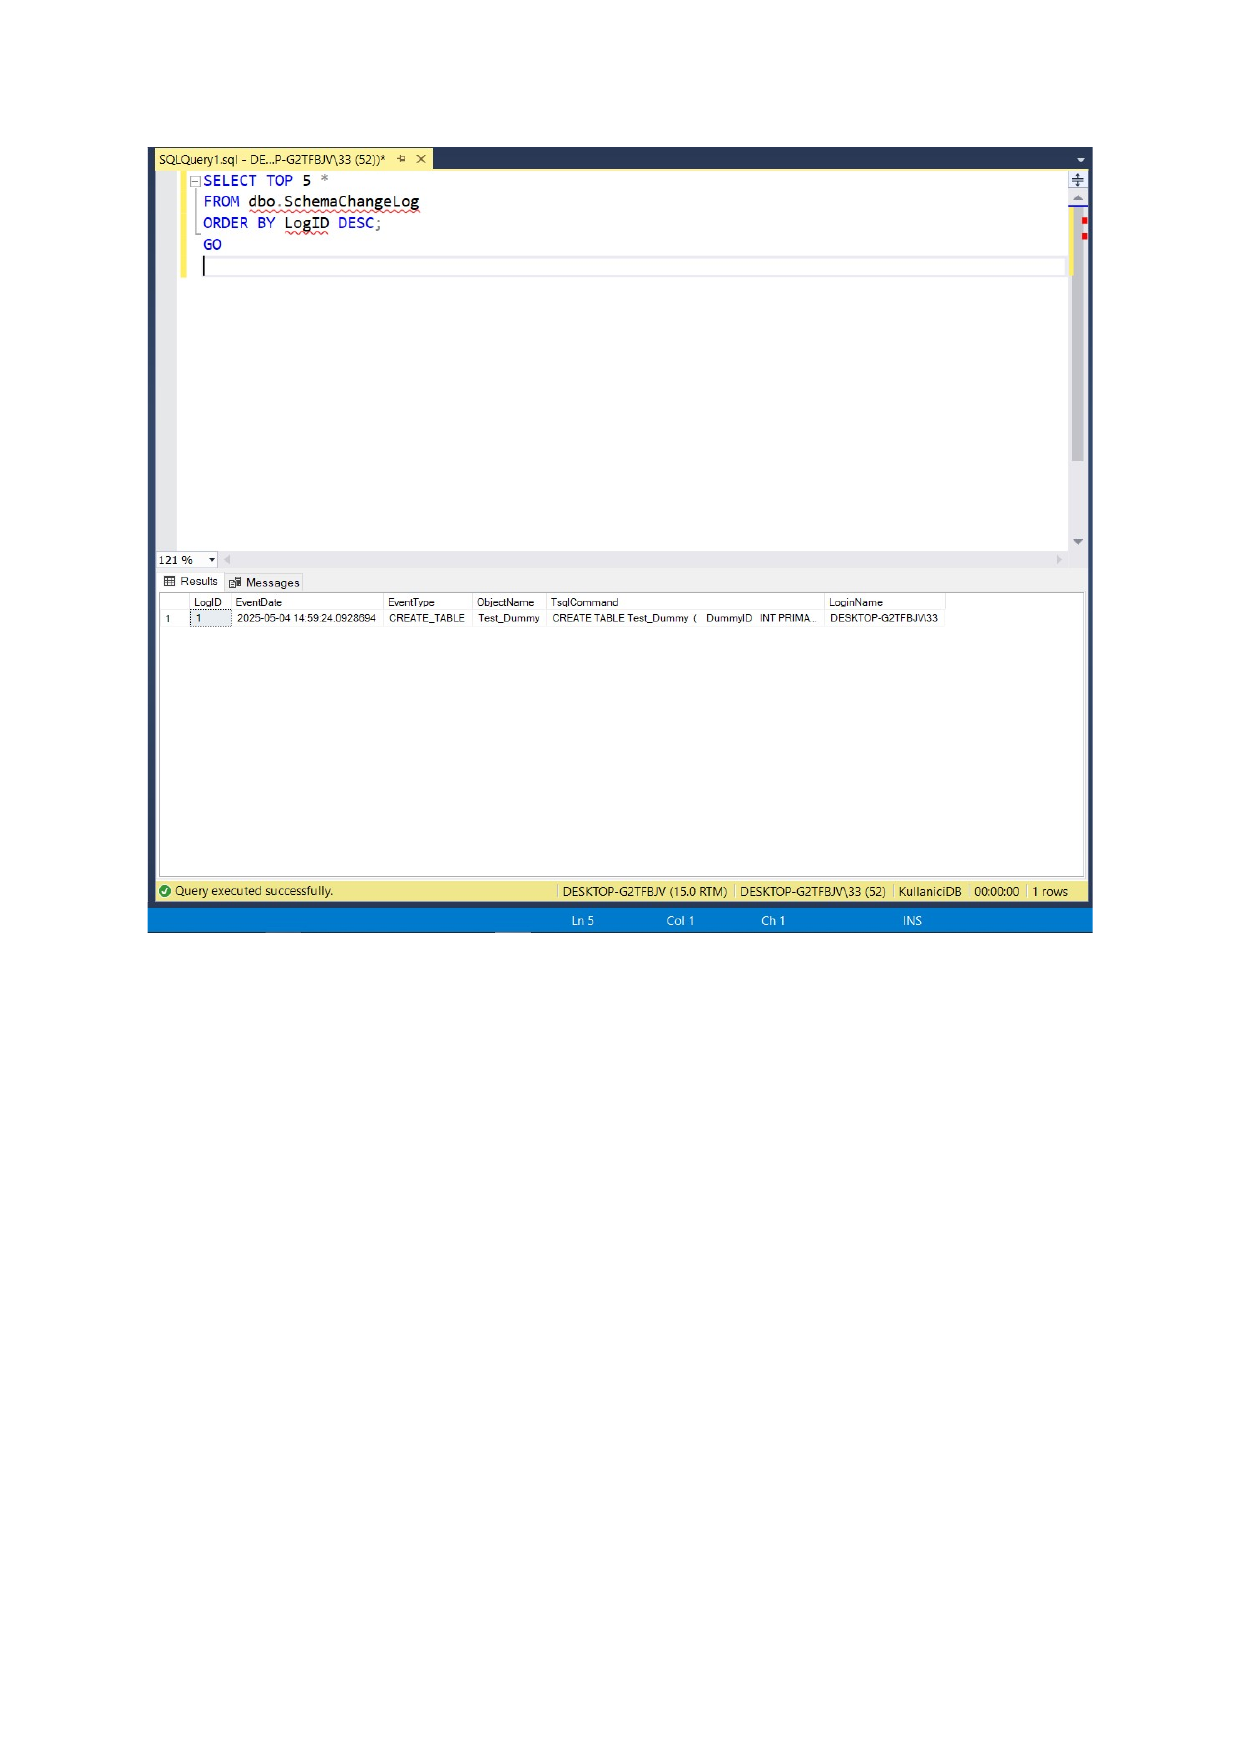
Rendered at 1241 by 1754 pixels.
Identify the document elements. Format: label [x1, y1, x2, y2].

picture [147, 147, 1093, 933]
